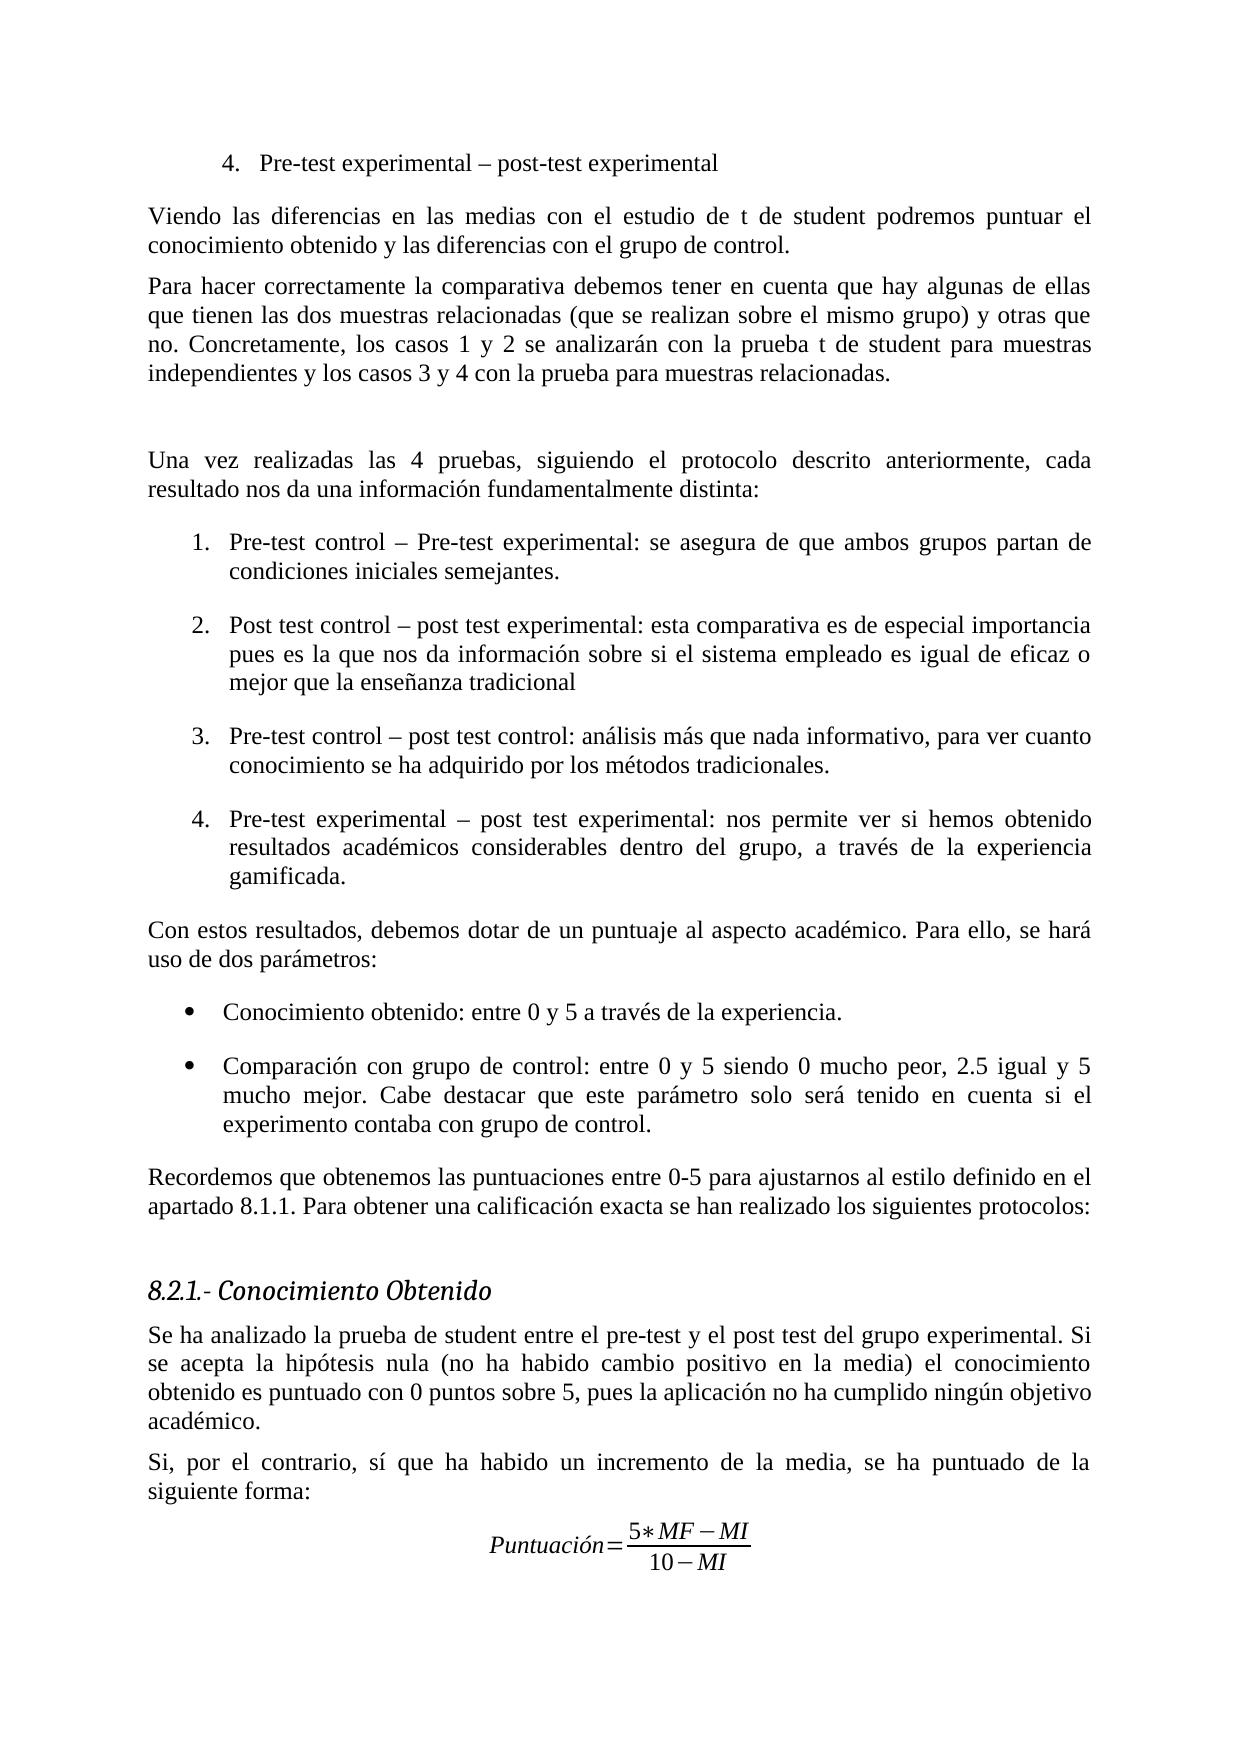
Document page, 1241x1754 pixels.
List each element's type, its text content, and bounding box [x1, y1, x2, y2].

list Pre-test control – Pre-test experimental: se asegura de que ambos grupos partan de condiciones iniciales semejantes. [191, 527, 1092, 585]
subtitle 8.2.1.- Conocimiento Obtenido [148, 1274, 1092, 1307]
list Post test control – post test experimental: esta comparativa es de especial importancia pues es la que nos da información sobre si el sistema empleado es igual de eficaz o mejor que la enseñanza tradicional [191, 610, 1092, 696]
list Pre-test control – post test control: análisis más que nada informativo, para ver cuanto conocimiento se ha adquirido por los métodos tradicionales. [191, 721, 1092, 779]
list Pre-test experimental – post-test experimental [222, 148, 1092, 176]
text Viendo las diferencias en las medias con el estudio de t de student podremos puntuar el conocimiento obtenido y las diferencias con el grupo de control. [148, 201, 1092, 259]
list Comparación con grupo de control: entre 0 y 5 siendo 0 mucho peor, 2.5 igual y 5 mucho mejor. Cabe destacar que este parámetro solo será tenido en cuenta si el experimento contaba con grupo de control. [185, 1051, 1092, 1137]
text Si, por el contrario, sí que ha habido un incremento de la media, se ha puntuado de la siguiente forma: [148, 1447, 1092, 1505]
text Una vez realizadas las 4 pruebas, siguiendo el protocolo descrito anteriormente, cada resultado nos da una información fundamentalmente distinta: [148, 445, 1092, 502]
text Recordemos que obtenemos las puntuaciones entre 0-5 para ajustarnos al estilo definido en el apartado 8.1.1. Para obtener una calificación exacta se han realizado los siguientes protocolos: [148, 1162, 1092, 1220]
text Se ha analizado la prueba de student entre el pre-test y el post test del grupo experimental. Si se acepta la hipótesis nula (no ha habido cambio positivo en la media) el conocimiento obtenido es puntuado con 0 puntos sobre 5, pues la aplicación no ha cumplido ningún objetivo académico. [148, 1320, 1092, 1435]
list Conocimiento obtenido: entre 0 y 5 a través de la experiencia. [185, 997, 1092, 1026]
text Para hacer correctamente la comparativa debemos tener en cuenta que hay algunas de ellas que tienen las dos muestras relacionadas (que se realizan sobre el mismo grupo) y otras que no. Concretamente, los casos 1 y 2 se analizarán con la prueba t de student para muestras independientes y los casos 3 y 4 con la prueba para muestras relacionadas. [148, 271, 1092, 386]
list Pre-test experimental – post test experimental: nos permite ver si hemos obtenido resultados académicos considerables dentro del grupo, a través de la experiencia gamificada. [191, 804, 1092, 890]
text Con estos resultados, debemos dotar de un puntuaje al aspecto académico. Para ello, se hará uso de dos parámetros: [148, 915, 1092, 972]
